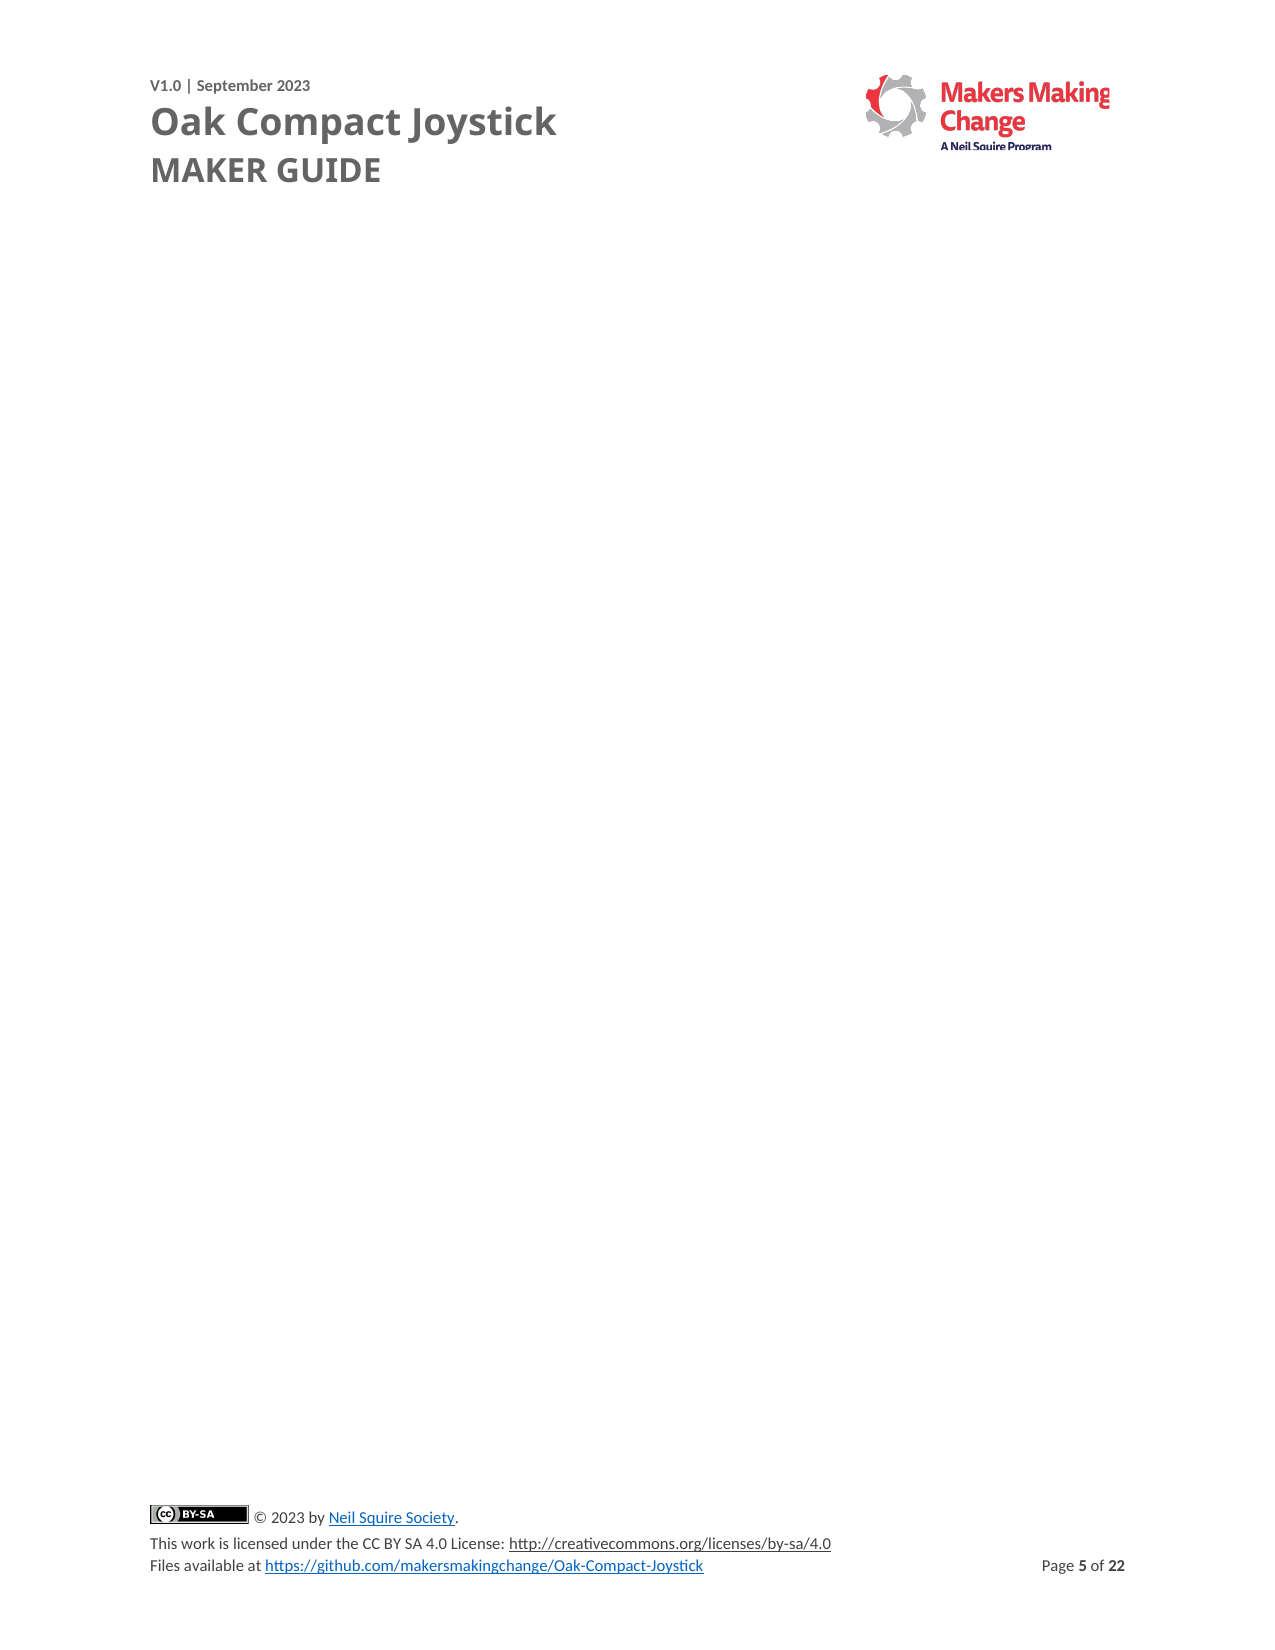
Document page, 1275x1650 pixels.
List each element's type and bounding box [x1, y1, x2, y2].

picture [150, 1505, 249, 1524]
picture [865, 75, 1110, 151]
